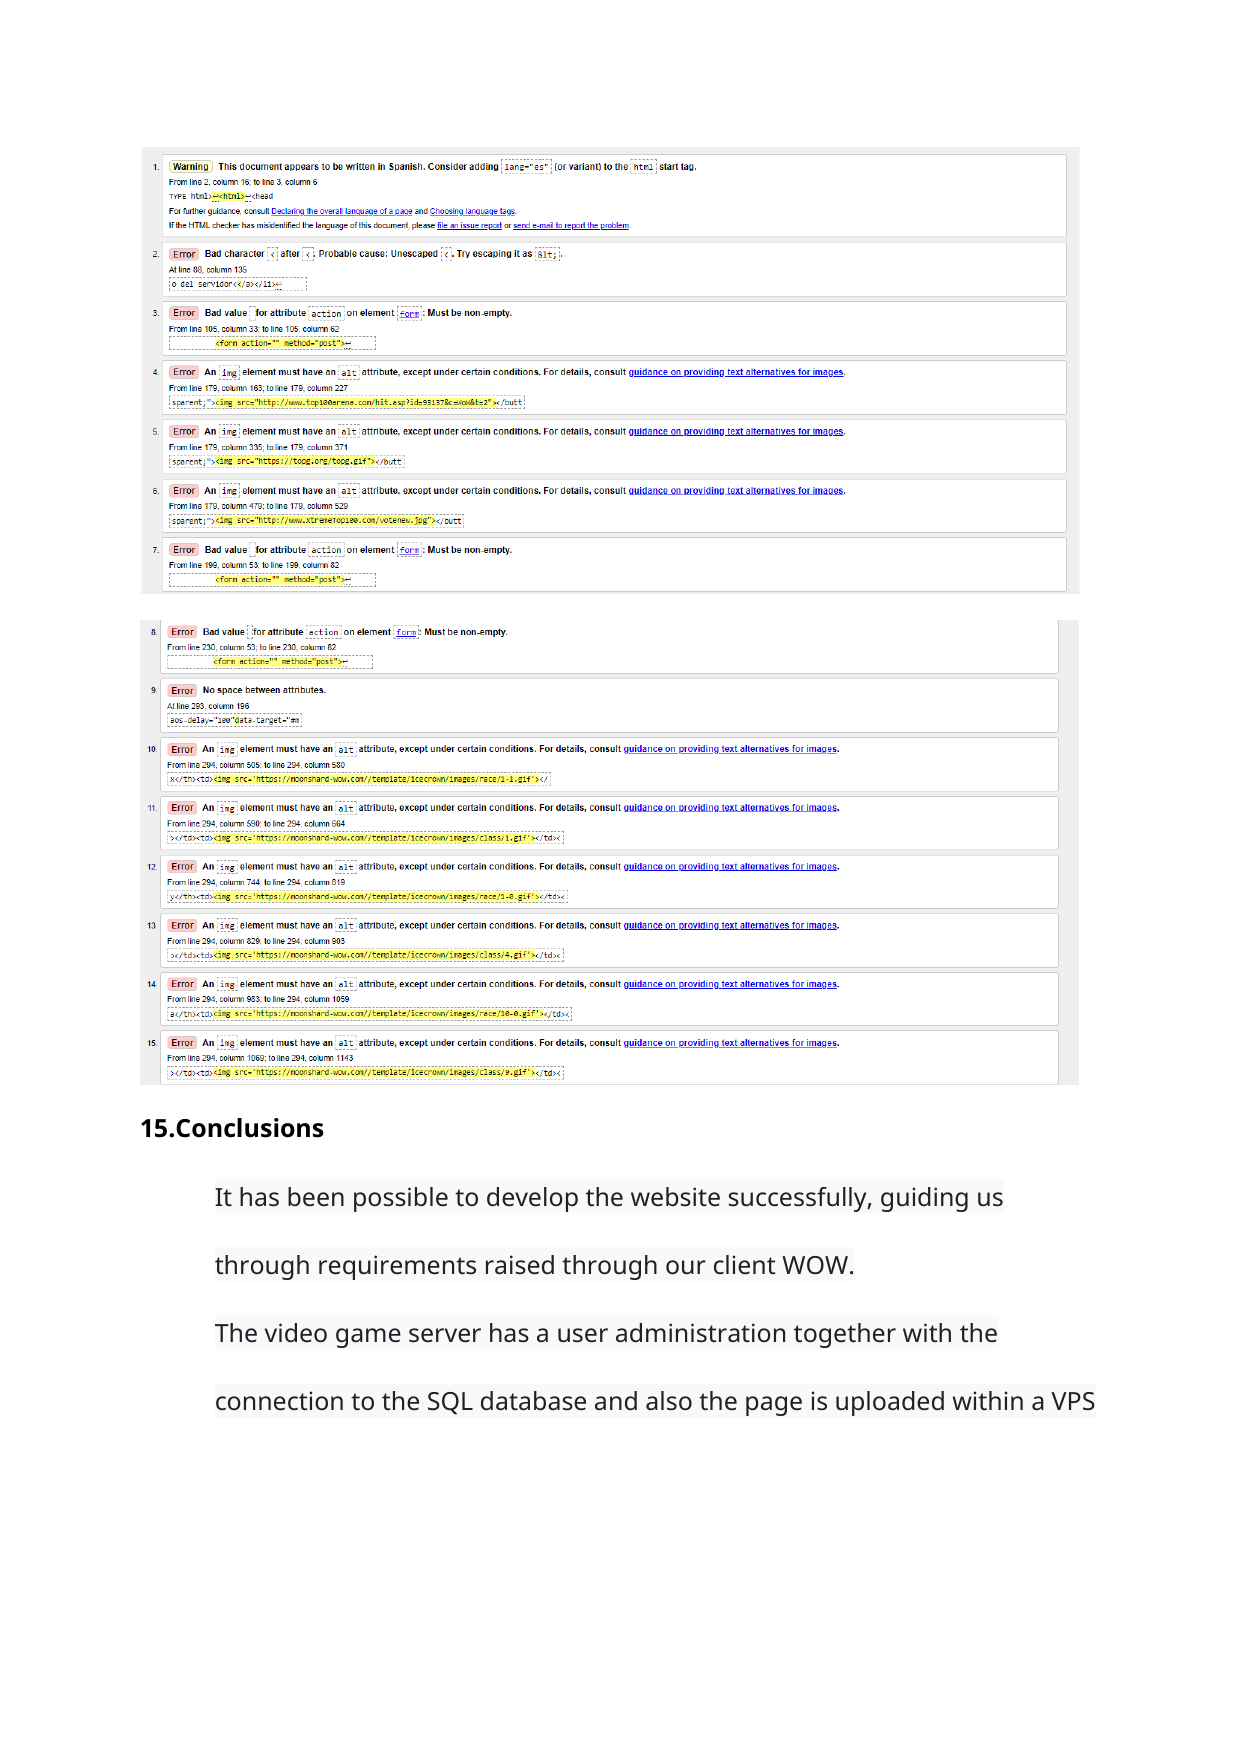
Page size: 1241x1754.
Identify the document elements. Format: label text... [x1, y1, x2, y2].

picture [139, 147, 1080, 594]
text It has been possible to develop the website successfully, guiding us through requirements raised through our client WOW. [214, 1179, 1103, 1281]
picture [139, 620, 1080, 1085]
text The video game server has a user administration together with the connection to the SQL database and also the page is uploaded within a VPS [214, 1315, 1103, 1418]
text 15.Conclusions [139, 1111, 1103, 1145]
